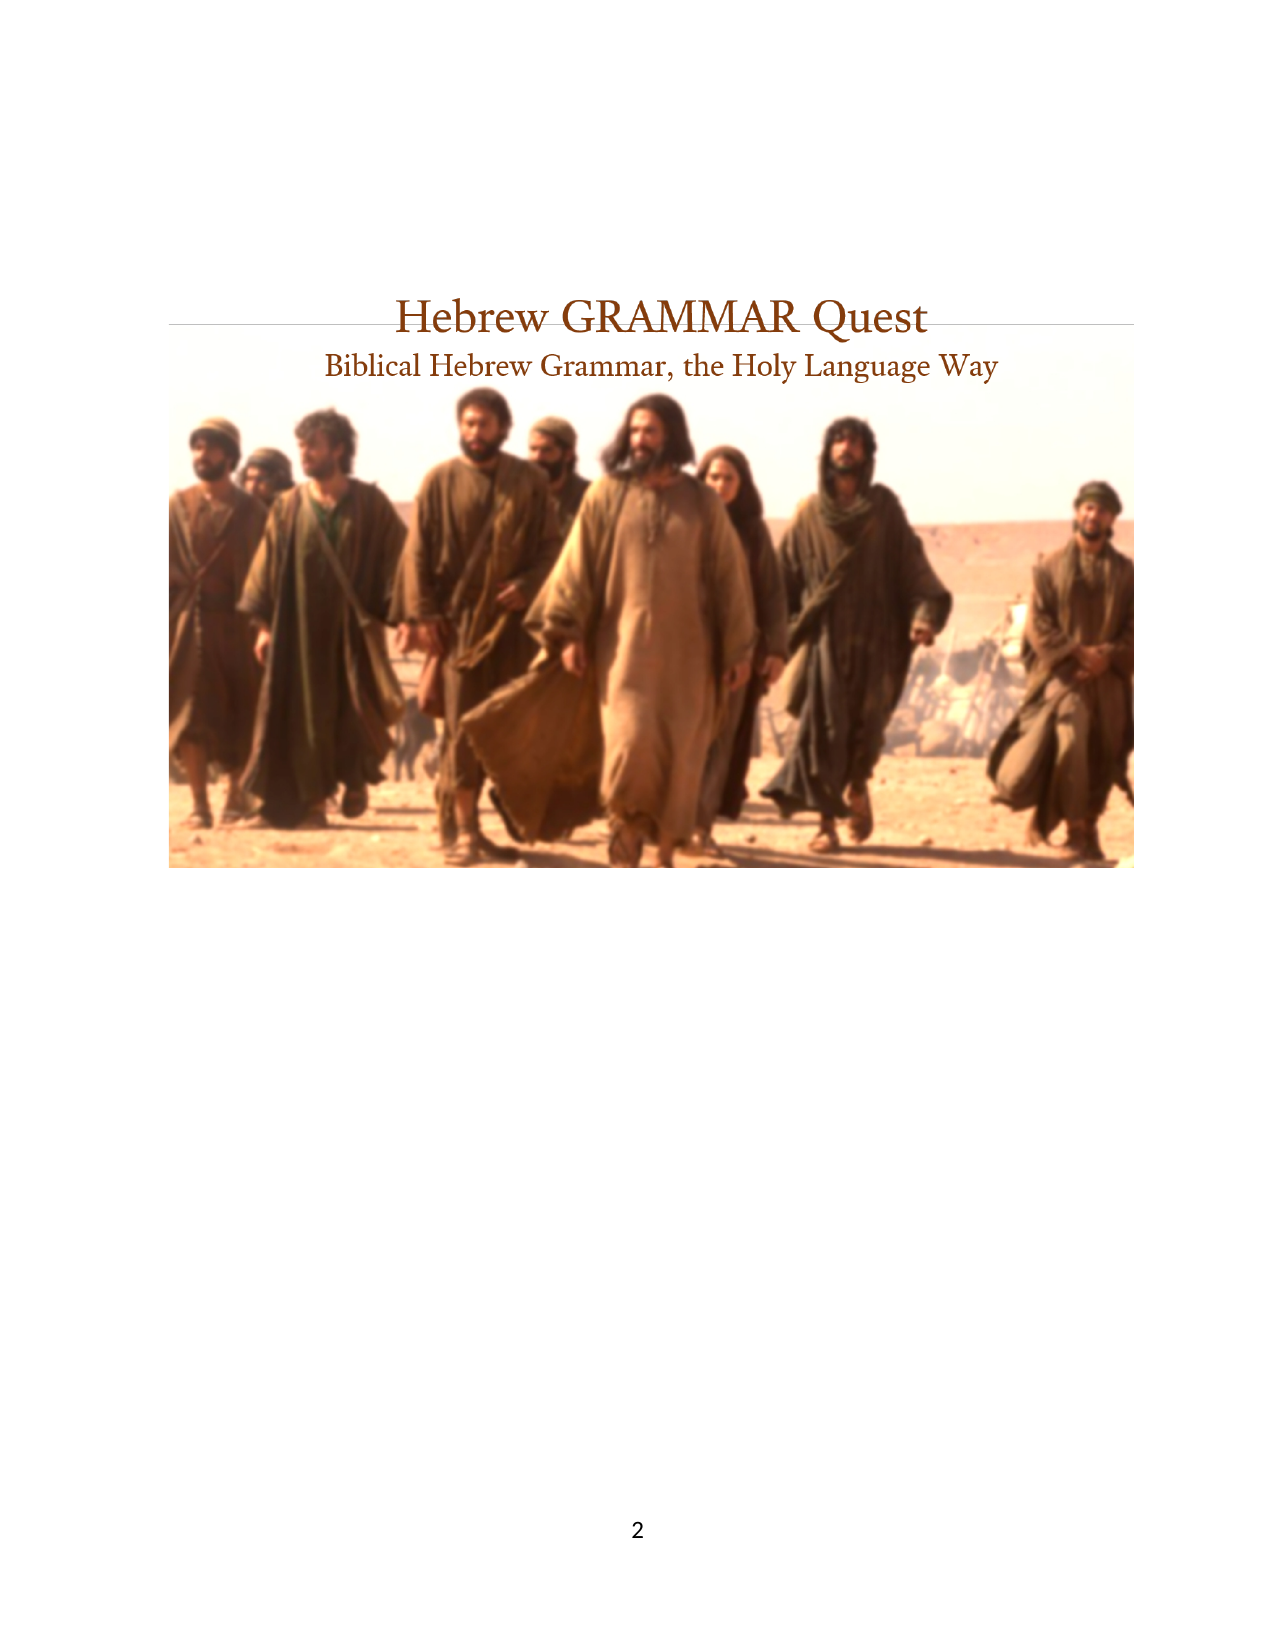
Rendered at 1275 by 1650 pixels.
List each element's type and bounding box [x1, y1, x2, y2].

picture [168, 279, 1144, 868]
